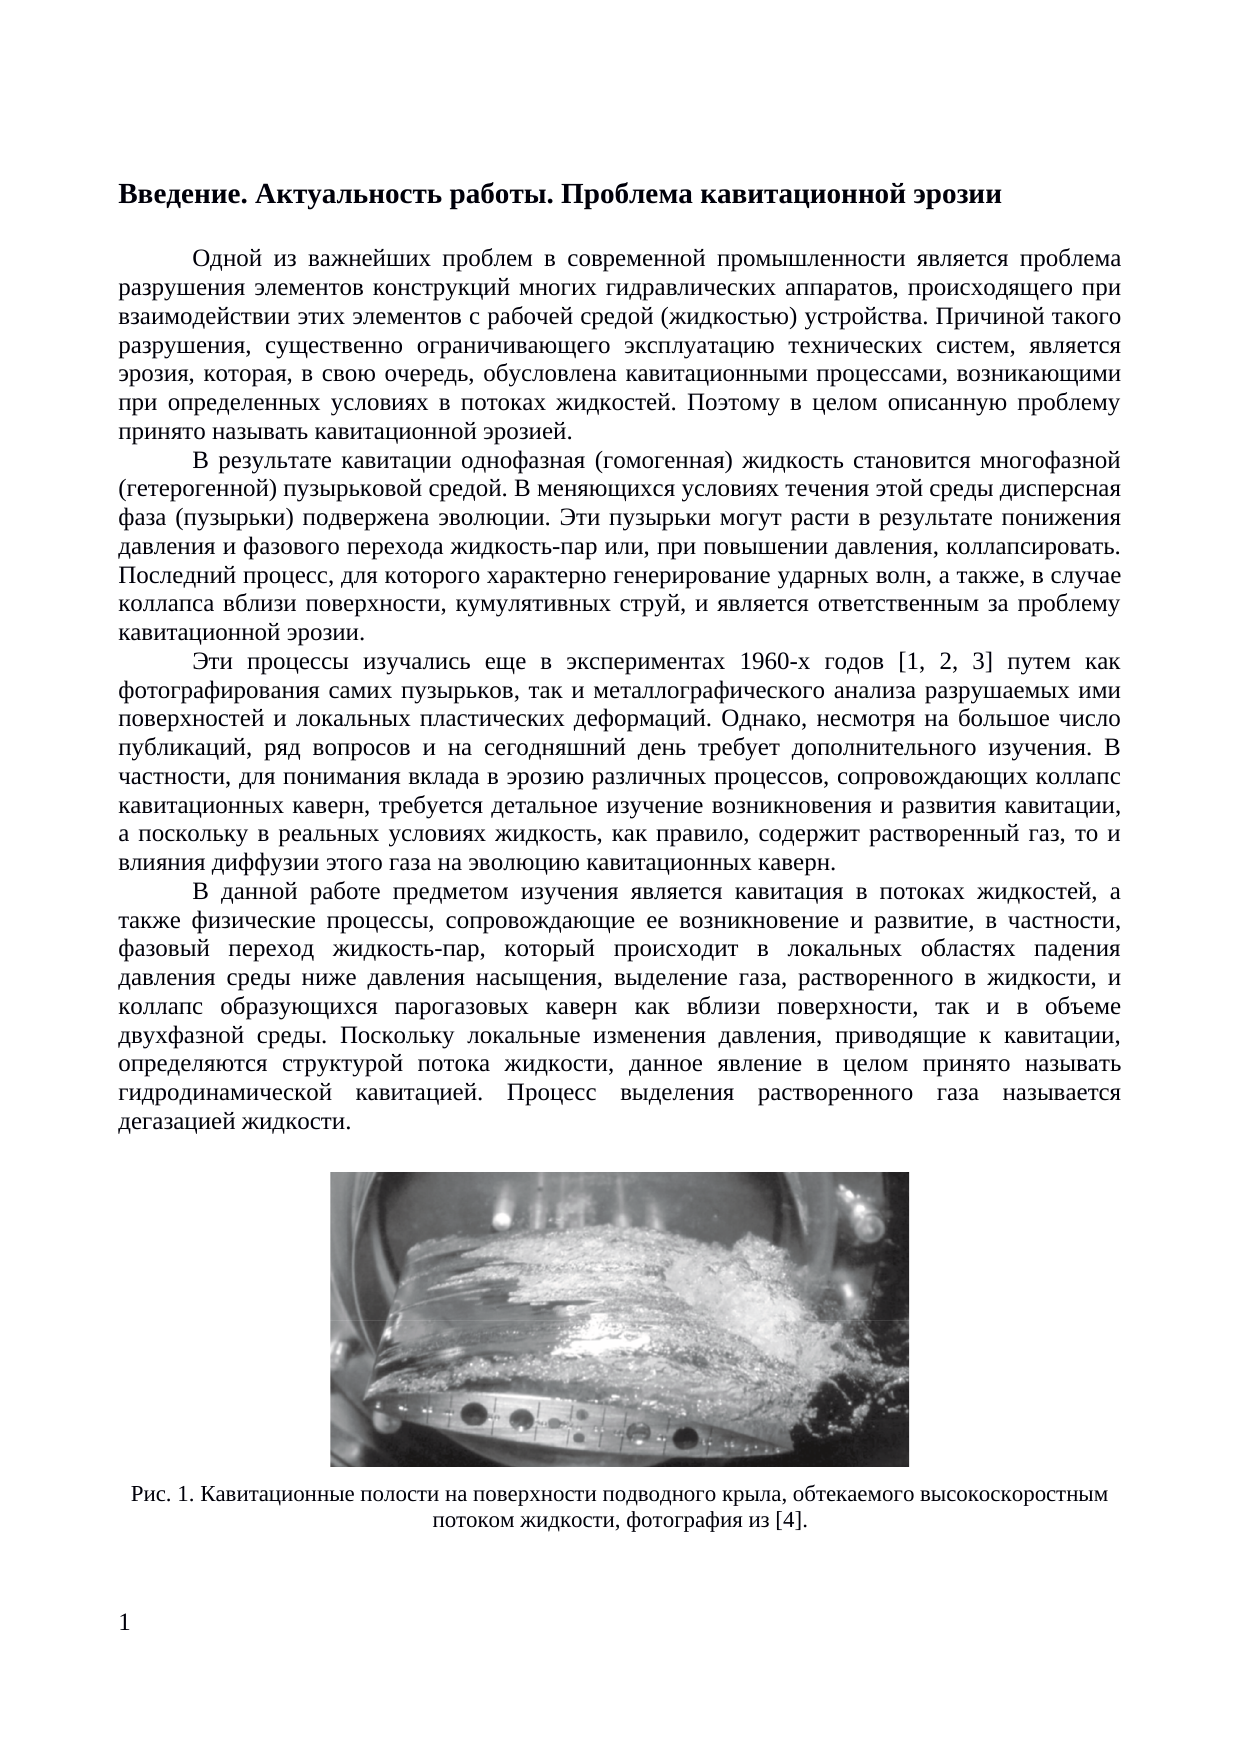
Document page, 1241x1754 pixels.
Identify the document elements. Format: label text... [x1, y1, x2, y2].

text В результате кавитации однофазная (гомогенная) жидкость становится многофазной (гетерогенной) пузырьковой средой. В меняющихся условиях течения этой среды дисперсная фаза (пузырьки) подвержена эволюции. Эти пузырьки могут расти в результате понижения давления и фазового перехода жидкость-пар или, при повышении давления, коллапсировать. Последний процесс, для которого характерно генерирование ударных волн, а также, в случае коллапса вблизи поверхности, кумулятивных струй, и является ответственным за проблему кавитационной эрозии. [118, 445, 1122, 646]
text В данной работе предметом изучения является кавитация в потоках жидкостей, а также физические процессы, сопровождающие ее возникновение и развитие, в частности, фазовый переход жидкость-пар, который происходит в локальных областях падения давления среды ниже давления насыщения, выделение газа, растворенного в жидкости, и коллапс образующихся парогазовых каверн как вблизи поверхности, так и в объеме двухфазной среды. Поскольку локальные изменения давления, приводящие к кавитации, определяются структурой потока жидкости, данное явление в целом принято называть гидродинамической кавитацией. Процесс выделения растворенного газа называется дегазацией жидкости. [118, 876, 1122, 1135]
text Рис. 1. Кавитационные полости на поверхности подводного крыла, обтекаемого высокоскоростным потоком жидкости, фотография из [4]. [118, 1480, 1122, 1532]
text Эти процессы изучались еще в экспериментах 1960-х годов [1, 2, 3] путем как фотографирования самих пузырьков, так и металлографического анализа разрушаемых ими поверхностей и локальных пластических деформаций. Однако, несмотря на большое число публикаций, ряд вопросов и на сегодняшний день требует дополнительного изучения. В частности, для понимания вклада в эрозию различных процессов, сопровождающих коллапс кавитационных каверн, требуется детальное изучение возникновения и развития кавитации, а поскольку в реальных условиях жидкость, как правило, содержит растворенный газ, то и влияния диффузии этого газа на эволюцию кавитационных каверн. [118, 646, 1122, 876]
text Введение. Актуальность работы. Проблема кавитационной эрозии [118, 176, 1122, 210]
text Одной из важнейших проблем в современной промышленности является проблема разрушения элементов конструкций многих гидравлических аппаратов, происходящего при взаимодействии этих элементов с рабочей средой (жидкостью) устройства. Причиной такого разрушения, существенно ограничивающего эксплуатацию технических систем, является эрозия, которая, в свою очередь, обусловлена кавитационными процессами, возникающими при определенных условиях в потоках жидкостей. Поэтому в целом описанную проблему принято называть кавитационной эрозией. [118, 243, 1122, 445]
picture [330, 1172, 910, 1467]
